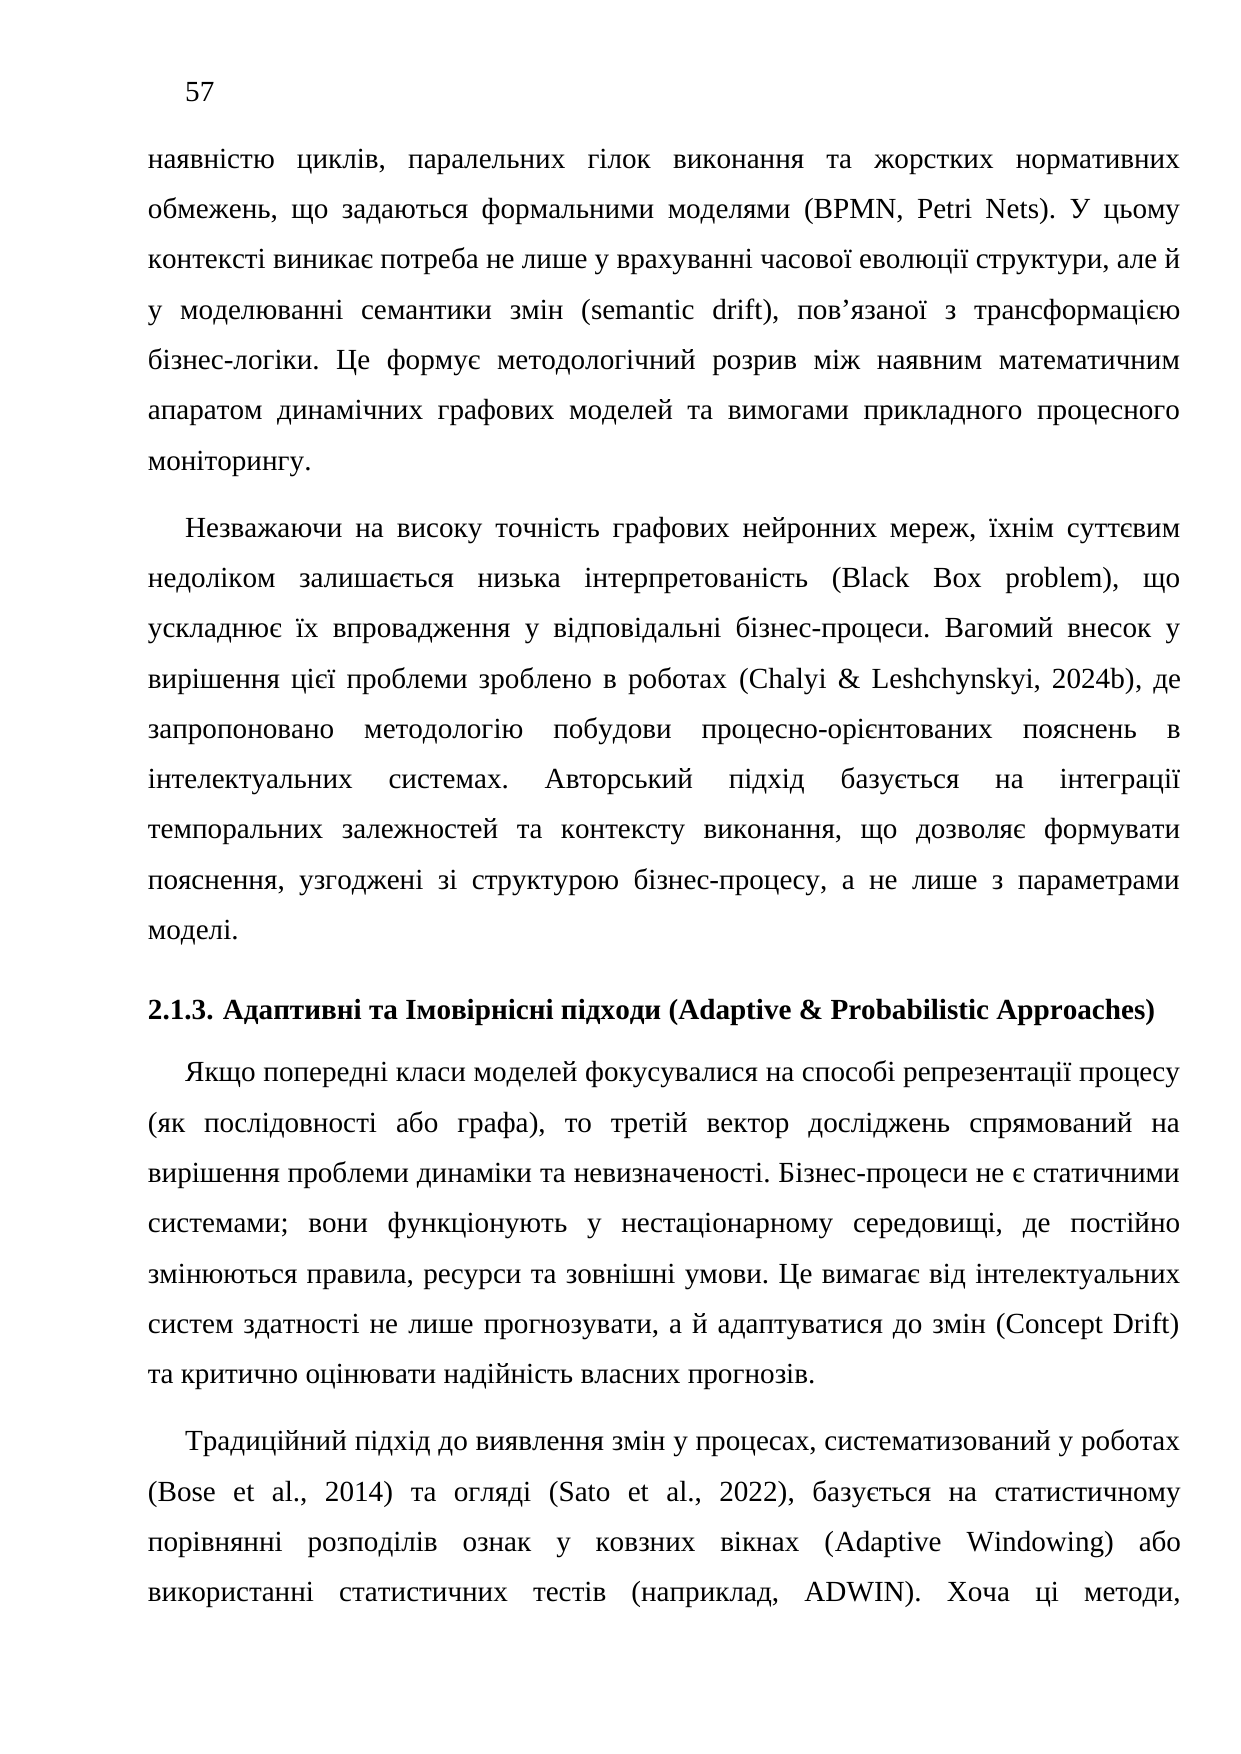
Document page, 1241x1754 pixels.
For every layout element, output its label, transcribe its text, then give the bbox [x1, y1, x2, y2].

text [148, 141, 1181, 476]
text Незважаючи на високу точність графових нейронних мереж, їхнім суттєвим недоліком залишається низька інтерпретованість (Black Box problem), що ускладнює їх впровадження у відповідальні бізнес-процеси. Вагомий внесок у вирішення цієї проблеми зроблено в роботах , де запропоновано методологію побудови процесно-орієнтованих пояснень в інтелектуальних системах. Авторський підхід базується на інтеграції темпоральних залежностей та контексту виконання, що дозволяє формувати пояснення, узгоджені зі структурою бізнес-процесу, а не лише з параметрами моделі. [148, 510, 1181, 946]
text Якщо попередні класи моделей фокусувалися на способі репрезентації процесу (як послідовності або графа), то третій вектор досліджень спрямований на вирішення проблеми динаміки та невизначеності. Бізнес-процеси не є статичними системами; вони функціонують у нестаціонарному середовищі, де постійно змінюються правила, ресурси та зовнішні умови. Це вимагає від інтелектуальних систем здатності не лише прогнозувати, а й адаптуватися до змін (Concept Drift) та критично оцінювати надійність власних прогнозів. [148, 1054, 1181, 1390]
subtitle Адаптивні та Імовірнісні підходи (Adaptive & Probabilistic Approaches) [148, 992, 1181, 1025]
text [148, 1423, 1181, 1608]
